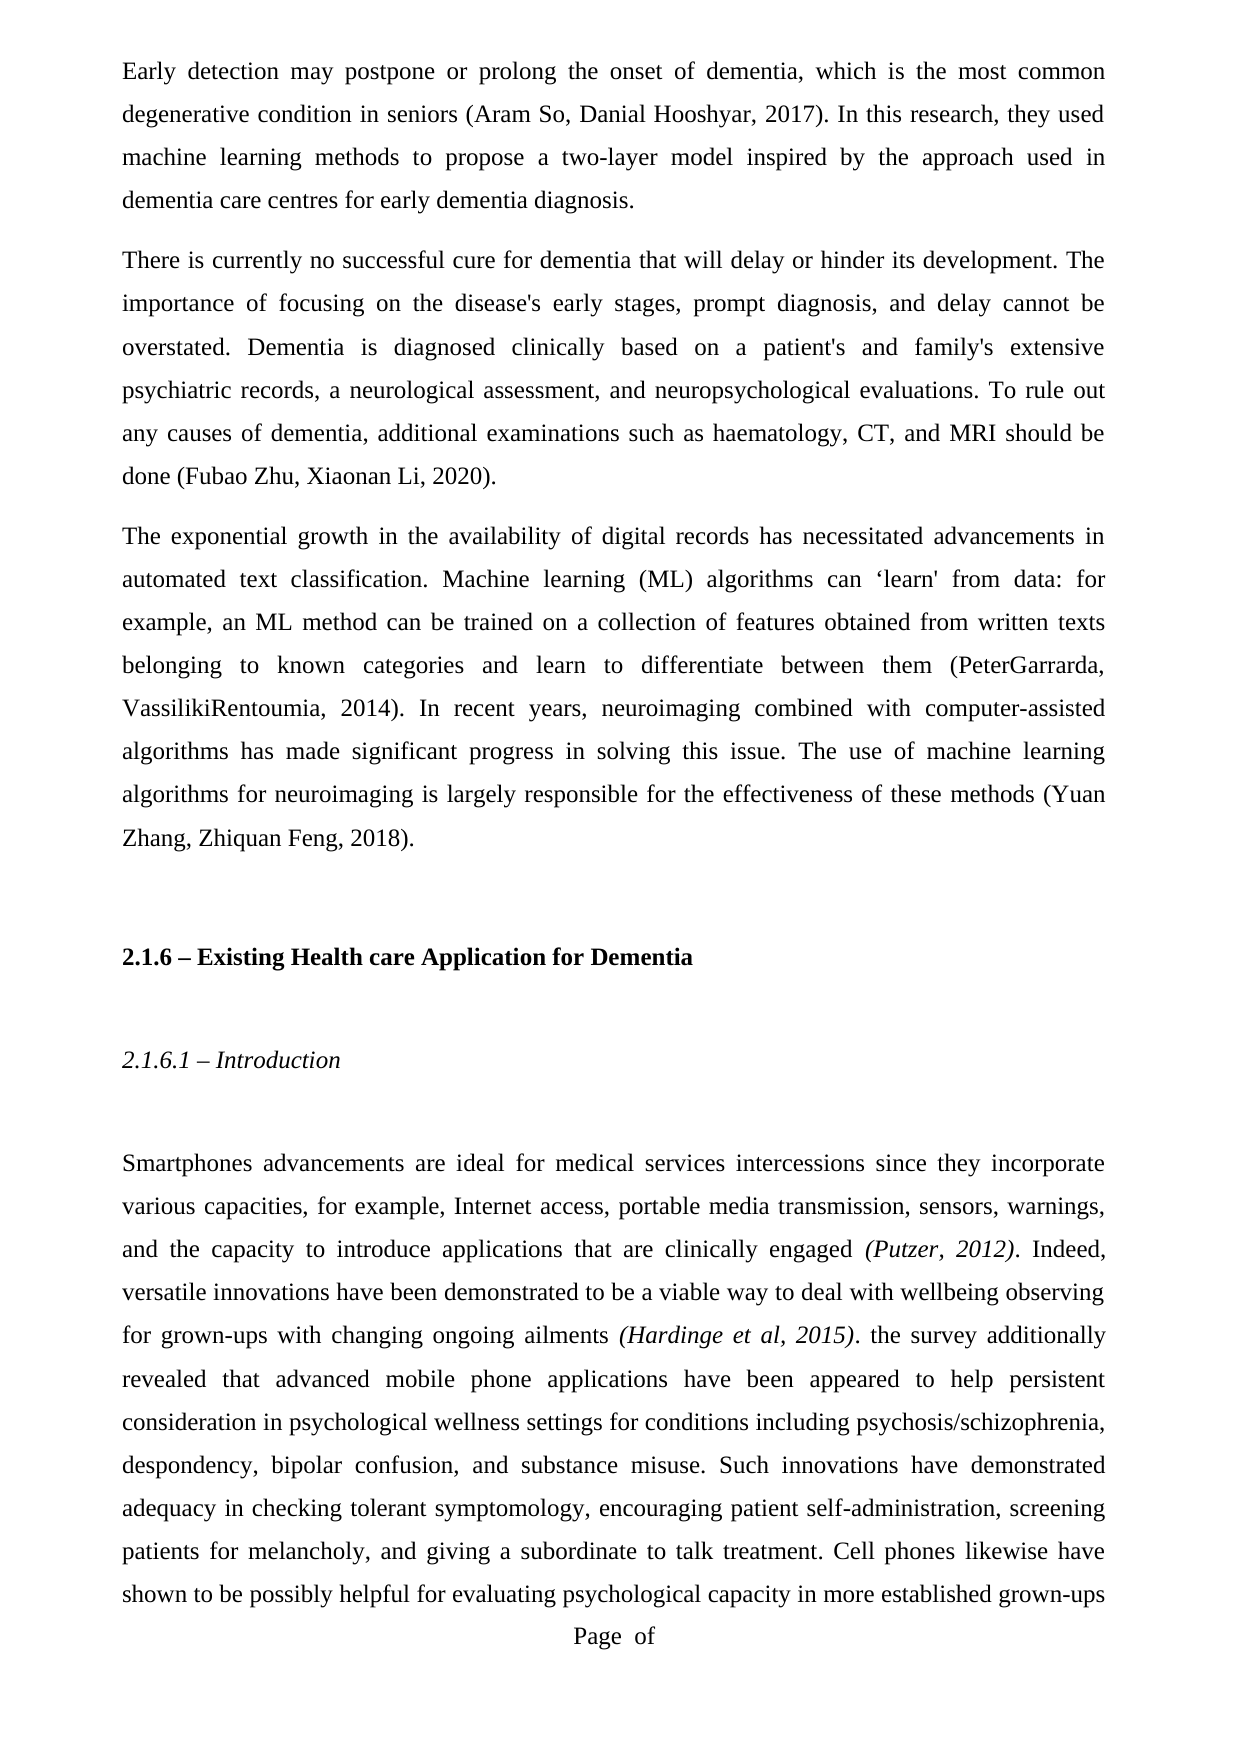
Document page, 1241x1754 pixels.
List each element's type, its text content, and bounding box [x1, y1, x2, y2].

text Early detection may postpone or prolong the onset of dementia, which is the most common degenerative condition in seniors (Aram So, Danial Hooshyar, 2017). In this research, they used machine learning methods to propose a two-layer model inspired by the approach used in dementia care centres for early dementia diagnosis. [122, 56, 1106, 214]
text The exponential growth in the availability of digital records has necessitated advancements in automated text classification. Machine learning (ML) algorithms can ‘learn' from data: for example, an ML method can be trained on a collection of features obtained from written texts belonging to known categories and learn to differentiate between them (PeterGarrarda, VassilikiRentoumia, 2014). In recent years, neuroimaging combined with computer-assisted algorithms has made significant progress in solving this issue. The use of machine learning algorithms for neuroimaging is largely responsible for the effectiveness of these methods (Yuan Zhang, Zhiquan Feng, 2018). [122, 521, 1106, 851]
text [122, 1148, 1106, 1608]
subtitle 2.1.6 – Existing Health care Application for Dementia [122, 942, 1106, 971]
text There is currently no successful cure for dementia that will delay or hinder its development. The importance of focusing on the disease's early stages, prompt diagnosis, and delay cannot be overstated. Dementia is diagnosed clinically based on a patient's and family's extensive psychiatric records, a neurological assessment, and neuropsychological evaluations. To rule out any causes of dementia, additional examinations such as haematology, CT, and MRI should be done (Fubao Zhu, Xiaonan Li, 2020). [122, 245, 1106, 490]
subtitle 2.1.6.1 – Introduction [122, 1045, 1106, 1074]
